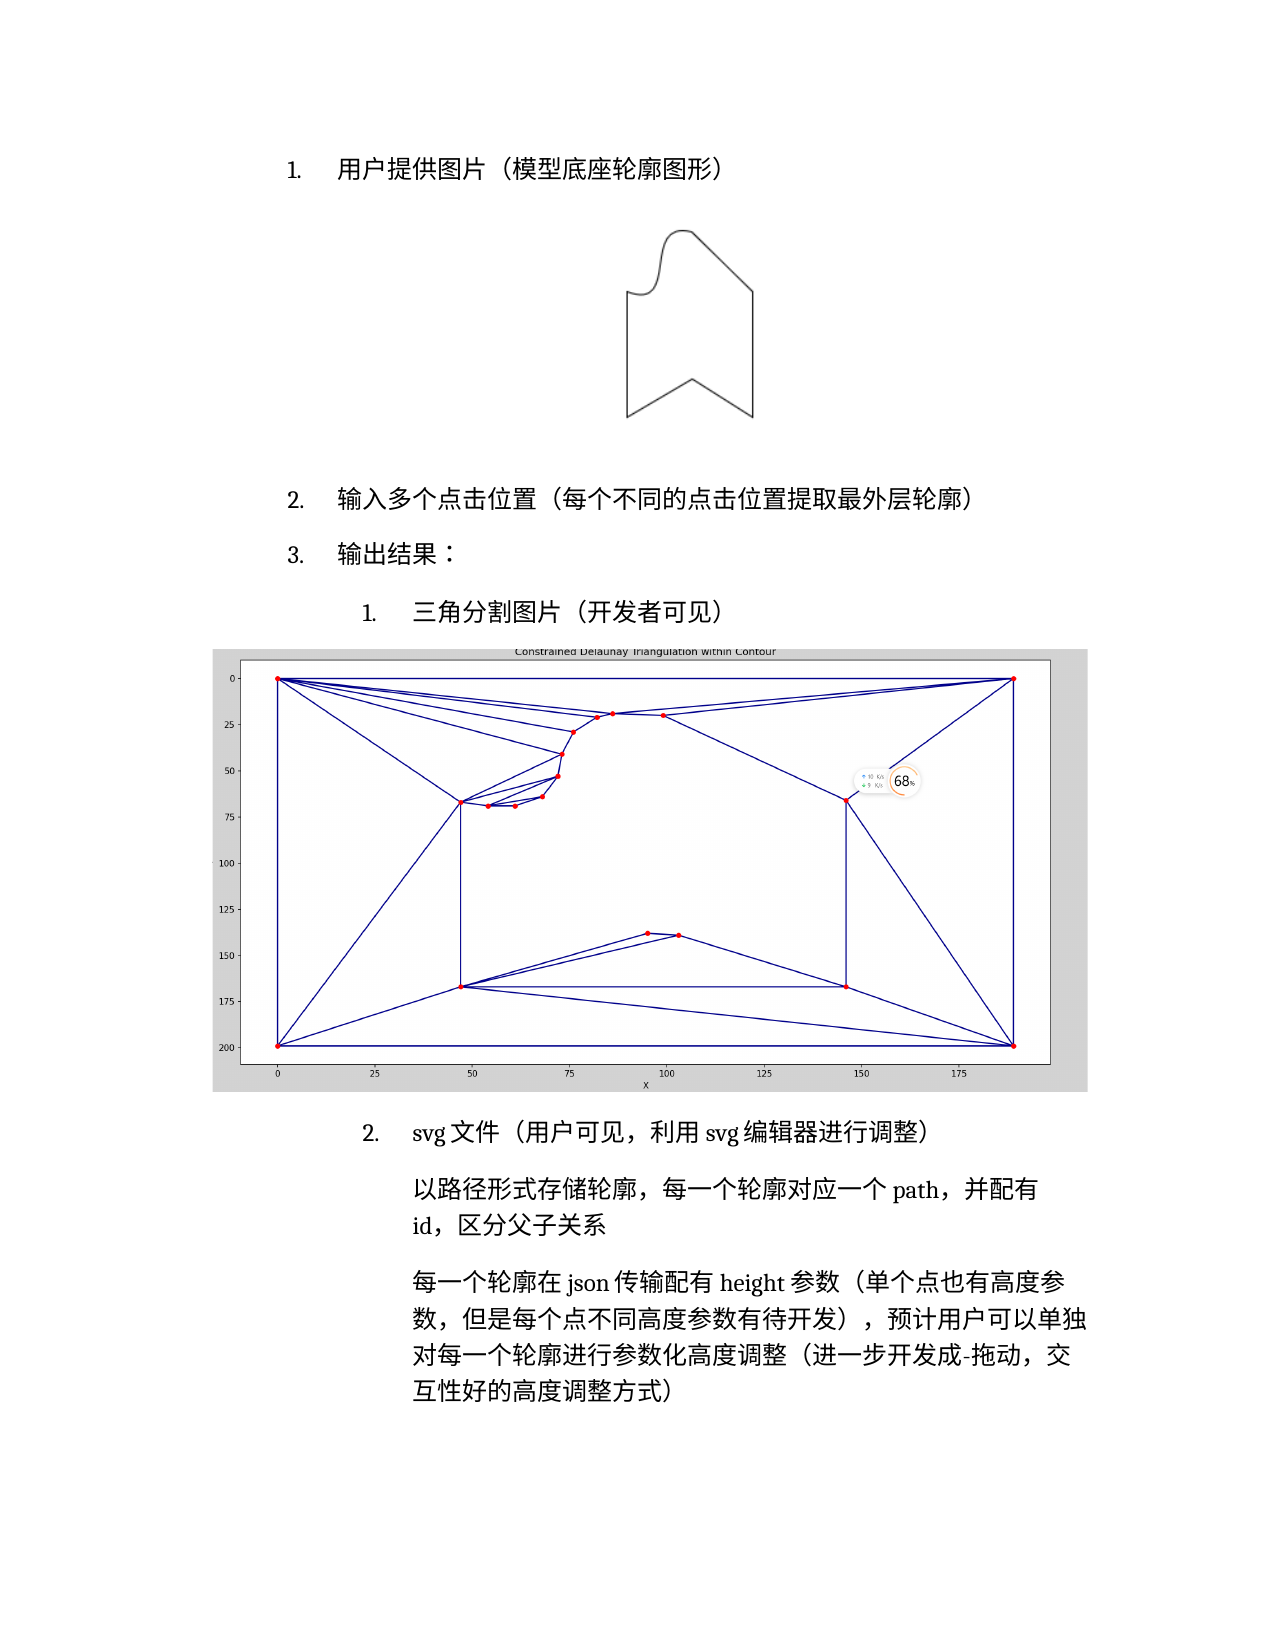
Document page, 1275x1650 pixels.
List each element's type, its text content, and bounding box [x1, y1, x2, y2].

list 以路径形式存储轮廓，每一个轮廓对应一个path，并配有id，区分父子关系 [362, 1169, 1087, 1242]
list svg文件（用户可见，利用svg编辑器进行调整） [362, 1112, 1087, 1149]
picture [567, 207, 808, 460]
list 用户提供图片（模型底座轮廓图形） [287, 150, 1087, 186]
list 三角分割图片（开发者可见） [362, 592, 1087, 628]
list 输出结果： [287, 537, 1087, 571]
list 每一个轮廓在json传输配有height参数（单个点也有高度参数，但是每个点不同高度参数有待开发），预计用户可以单独对每一个轮廓进行参数化高度调整（进一步开发成-拖动，交互性好的高度调整方式） [362, 1263, 1087, 1408]
list 输入多个点击位置（每个不同的点击位置提取最外层轮廓） [287, 480, 1087, 516]
picture [212, 649, 1088, 1092]
